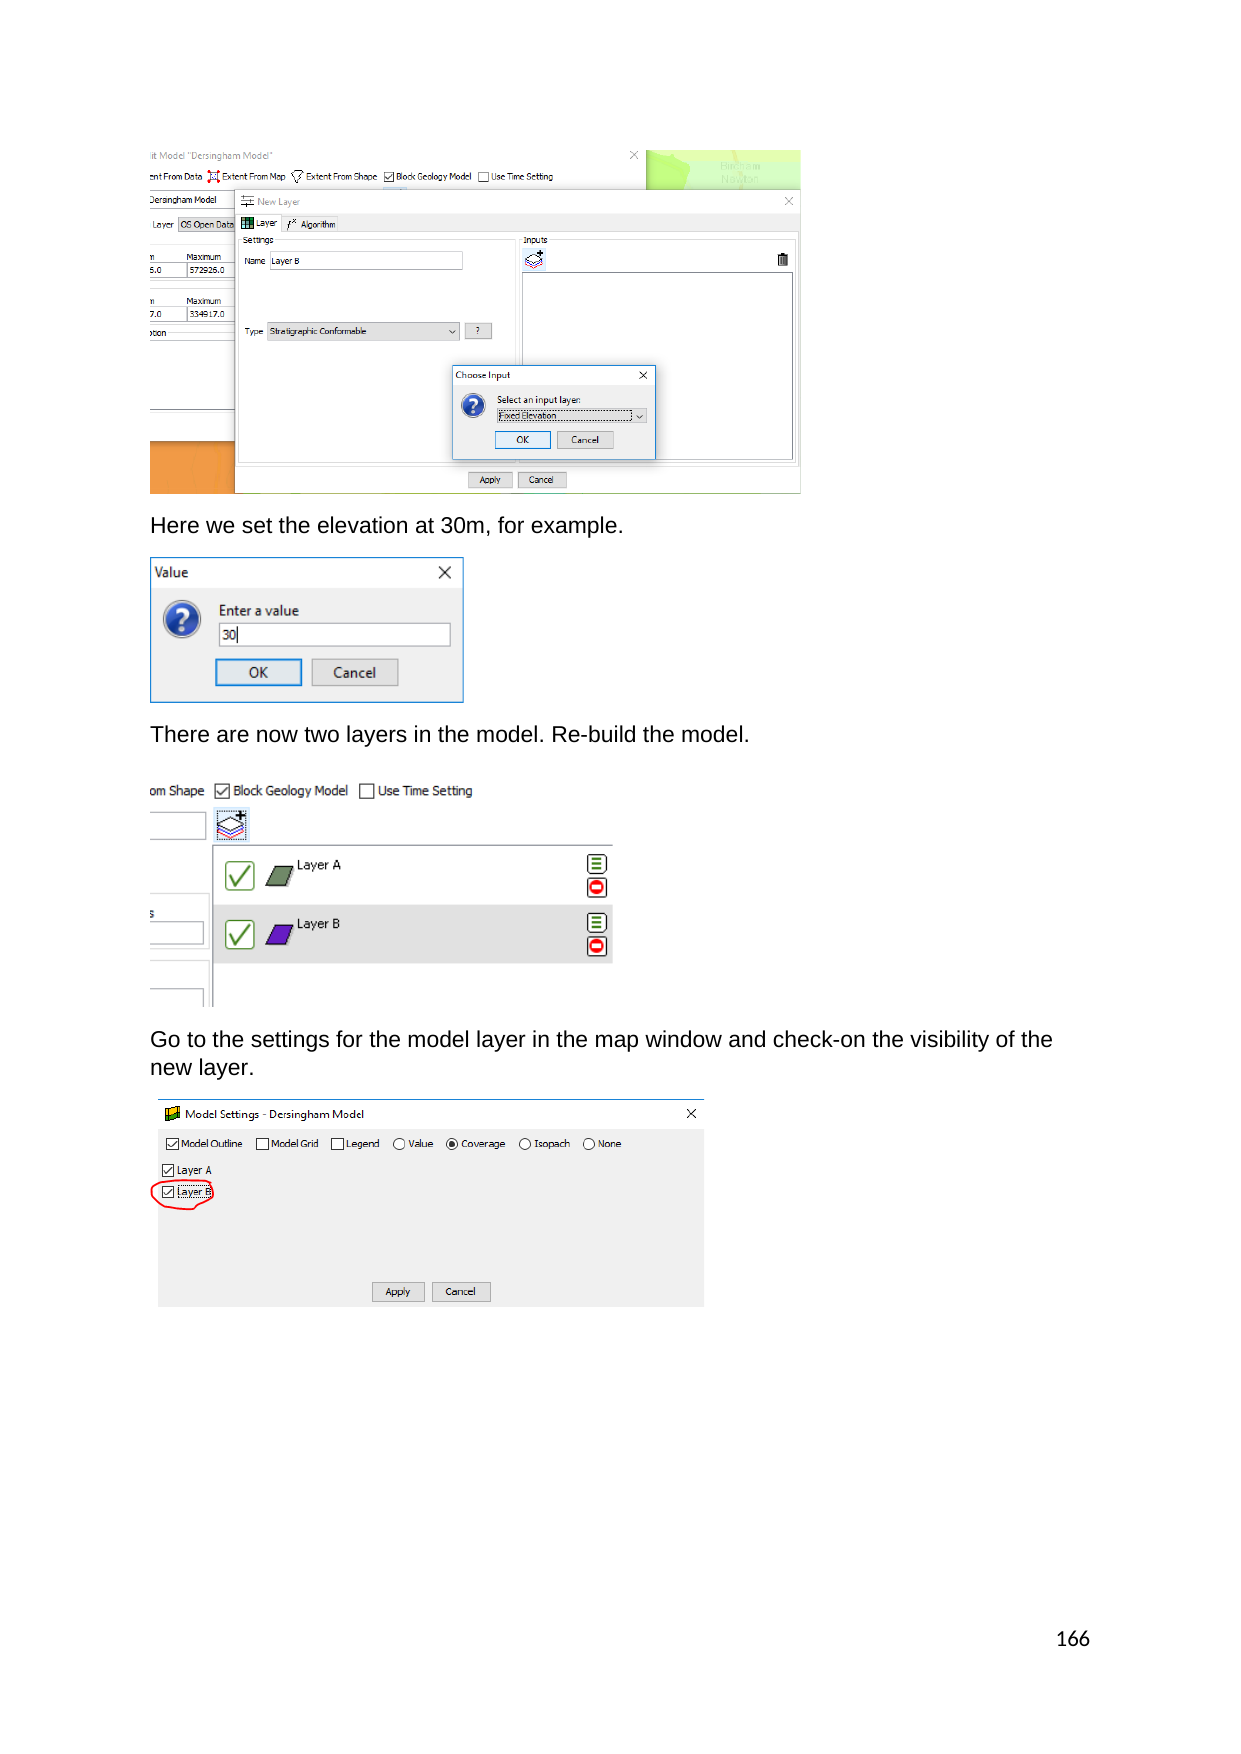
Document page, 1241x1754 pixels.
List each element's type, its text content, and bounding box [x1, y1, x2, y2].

text There are now two layers in the model. Re-build the model. [150, 721, 1090, 747]
picture [150, 766, 613, 1007]
picture [150, 150, 801, 494]
picture [150, 1099, 705, 1307]
text Go to the settings for the model layer in the map window and check-on the visibility of the new layer. [150, 1026, 1090, 1081]
text Here we set the elevation at 30m, for example. [150, 512, 1090, 539]
picture [150, 557, 464, 703]
